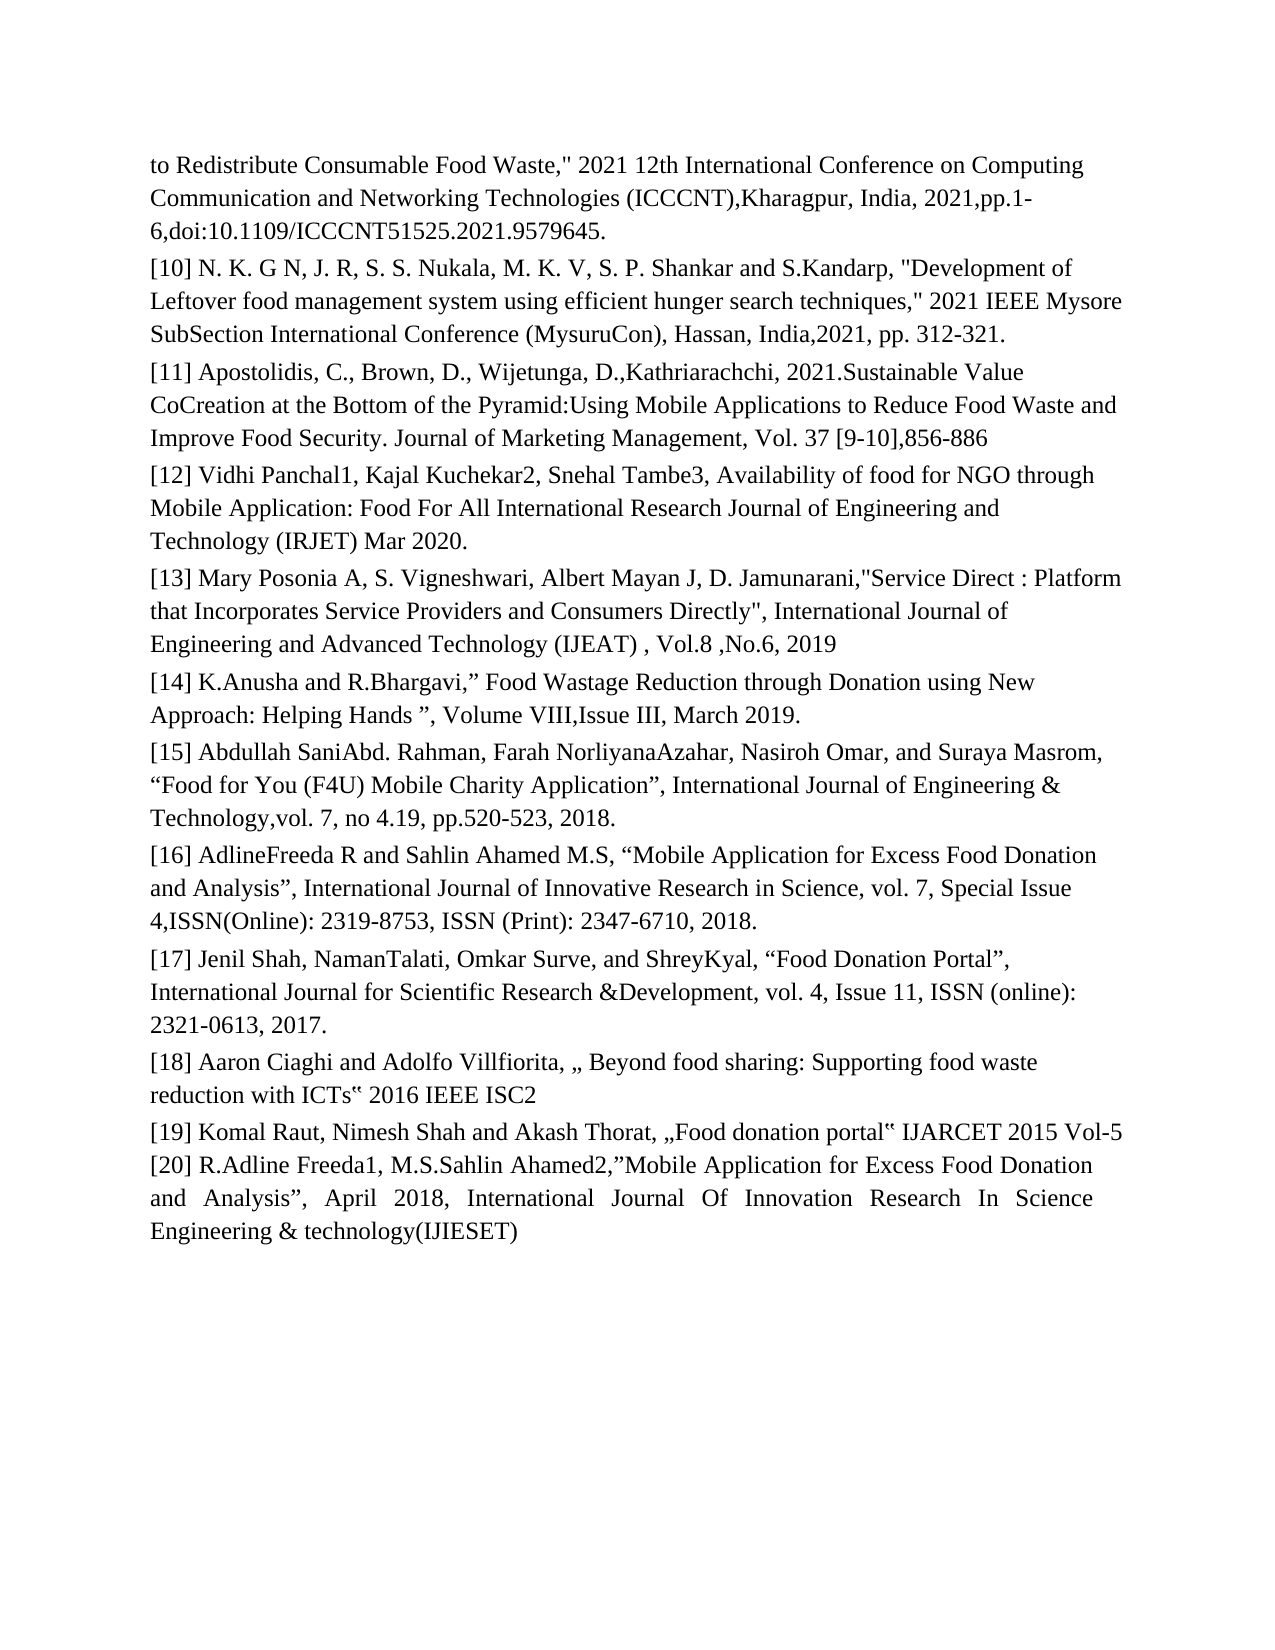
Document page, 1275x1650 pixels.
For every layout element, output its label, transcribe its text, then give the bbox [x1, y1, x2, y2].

text [16] AdlineFreeda R and Sahlin Ahamed M.S, “Mobile Application for Excess Food Donation and Analysis”, International Journal of Innovative Research in Science, vol. 7, Special Issue 4,ISSN(Online): 2319-8753, ISSN (Print): 2347-6710, 2018. [150, 840, 1125, 935]
text [18] Aaron Ciaghi and Adolfo Villfiorita, „ Beyond food sharing: Supporting food waste reduction with ICTs‟ 2016 IEEE ISC2 [150, 1047, 1125, 1109]
text [17] Jenil Shah, NamanTalati, Omkar Surve, and ShreyKyal, “Food Donation Portal”, International Journal for Scientific Research &Development, vol. 4, Issue 11, ISSN (online): 2321-0613, 2017. [150, 944, 1125, 1038]
text [15] Abdullah SaniAbd. Rahman, Farah NorliyanaAzahar, Nasiroh Omar, and Suraya Masrom, “Food for You (F4U) Mobile Charity Application”, International Journal of Engineering & Technology,vol. 7, no 4.19, pp.520-523, 2018. [150, 737, 1125, 832]
text [12] Vidhi Panchal1, Kajal Kuchekar2, Snehal Tambe3, Availability of food for NGO through Mobile Application: Food For All International Research Journal of Engineering and Technology (IRJET) Mar 2020. [150, 460, 1125, 555]
text [20] R.Adline Freeda1, M.S.Sahlin Ahamed2,”Mobile Application for Excess Food Donation and Analysis”, April 2018, International Journal Of Innovation Research In Science Engineering & technology(IJIESET) [150, 1150, 1094, 1245]
text [11] Apostolidis, C., Brown, D., Wijetunga, D.,Kathriarachchi, 2021.Sustainable Value CoCreation at the Bottom of the Pyramid:Using Mobile Applications to Reduce Food Waste and Improve Food Security. Journal of Marketing Management, Vol. 37 [9-10],856-886 [150, 357, 1125, 451]
text [14] K.Anusha and R.Bhargavi,” Food Wastage Reduction through Donation using New Approach: Helping Hands ”, Volume VIII,Issue III, March 2019. [150, 667, 1125, 728]
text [150, 150, 1125, 245]
text [13] Mary Posonia A, S. Vigneshwari, Albert Mayan J, D. Jamunarani,"Service Direct : Platform that Incorporates Service Providers and Consumers Directly", International Journal of Engineering and Advanced Technology (IJEAT) , Vol.8 ,No.6, 2019 [150, 563, 1125, 658]
text [19] Komal Raut, Nimesh Shah and Akash Thorat, „Food donation portal‟ IJARCET 2015 Vol-5 [150, 1117, 1125, 1146]
text [10] N. K. G N, J. R, S. S. Nukala, M. K. V, S. P. Shankar and S.Kandarp, "Development of Leftover food management system using efficient hunger search techniques," 2021 IEEE Mysore SubSection International Conference (MysuruCon), Hassan, India,2021, pp. 312-321. [150, 253, 1125, 348]
